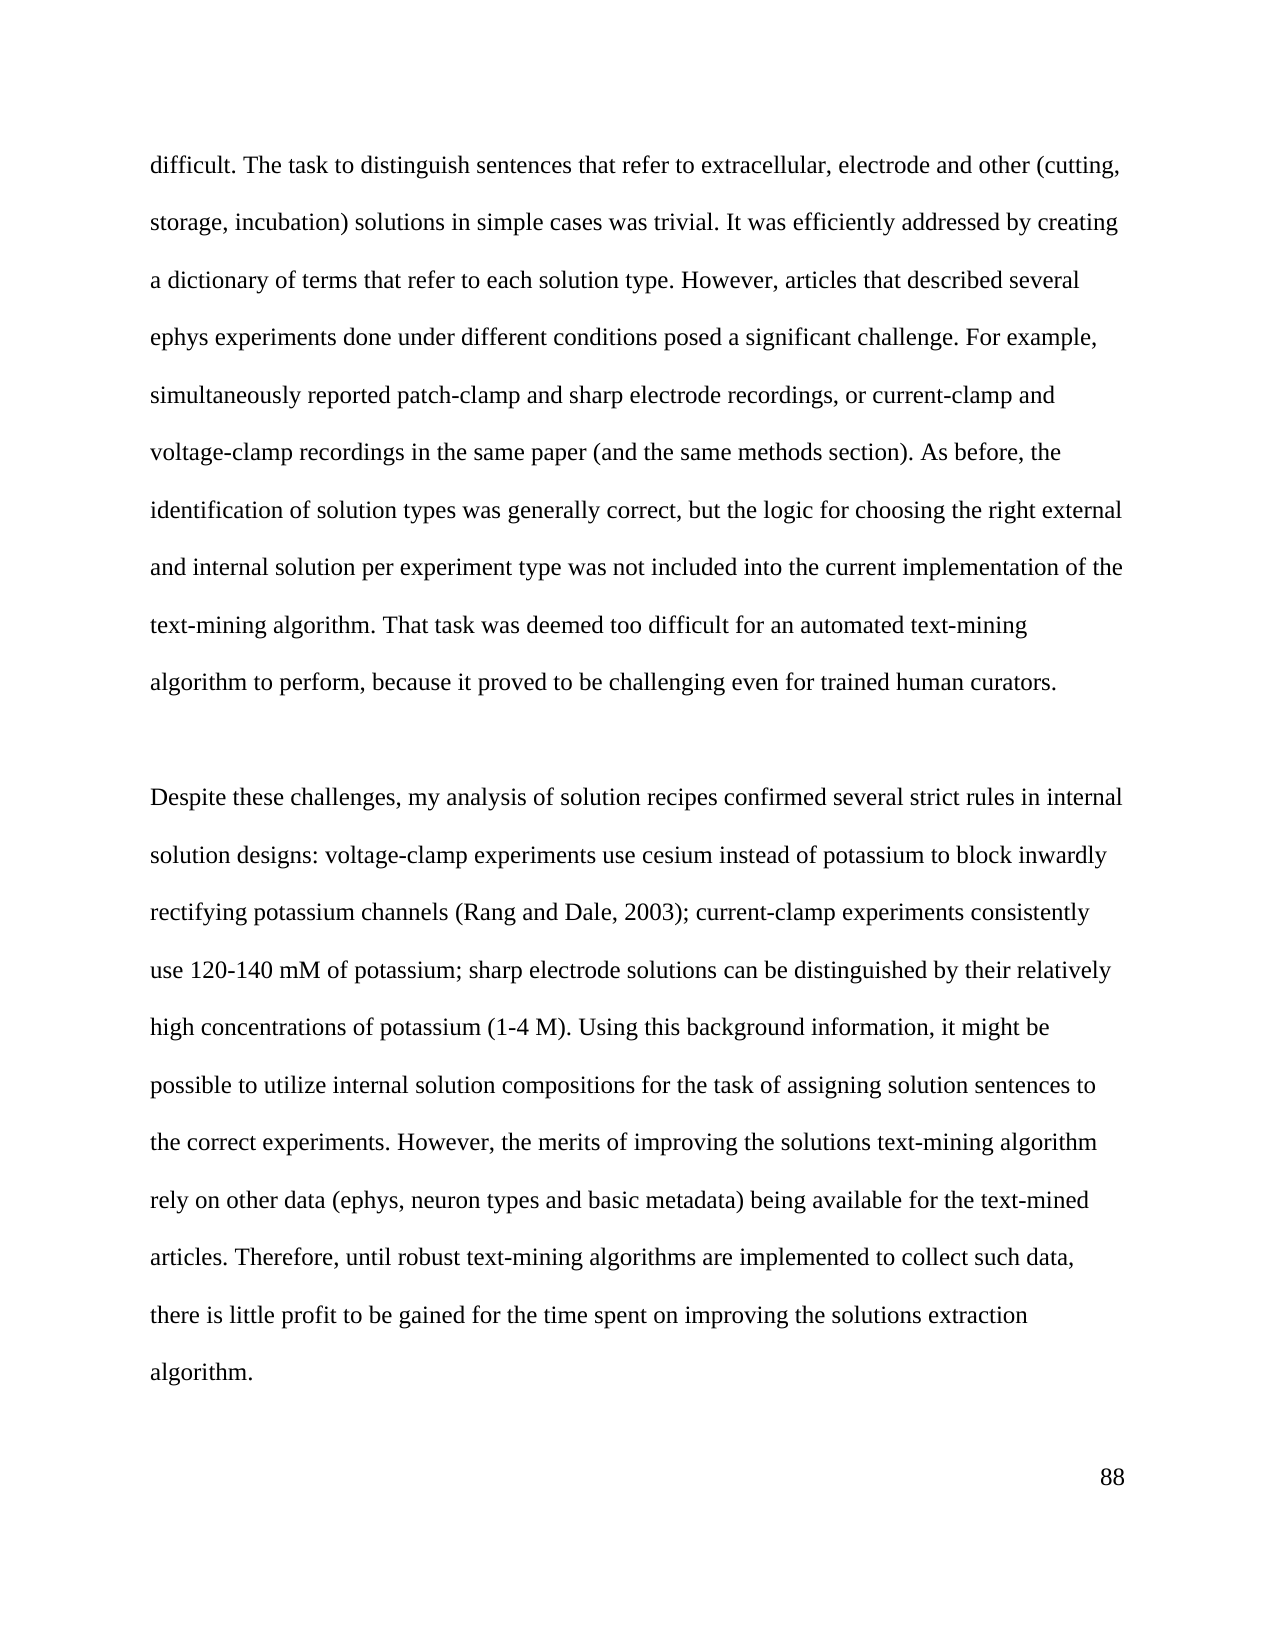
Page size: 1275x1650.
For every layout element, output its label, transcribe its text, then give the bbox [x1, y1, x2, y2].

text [150, 150, 1125, 696]
text Despite these challenges, my analysis of solution recipes confirmed several strict rules in internal solution designs: voltage-clamp experiments use cesium instead of potassium to block inwardly rectifying potassium channels (Rang and Dale, 2003); current-clamp experiments consistently use 120-140 mM of potassium; sharp electrode solutions can be distinguished by their relatively high concentrations of potassium (1-4 M). Using this background information, it might be possible to utilize internal solution compositions for the task of assigning solution sentences to the correct experiments. However, the merits of improving the solutions text-mining algorithm rely on other data (ephys, neuron types and basic metadata) being available for the text-mined articles. Therefore, until robust text-mining algorithms are implemented to collect such data, there is little profit to be gained for the time spent on improving the solutions extraction algorithm. [150, 782, 1125, 1386]
